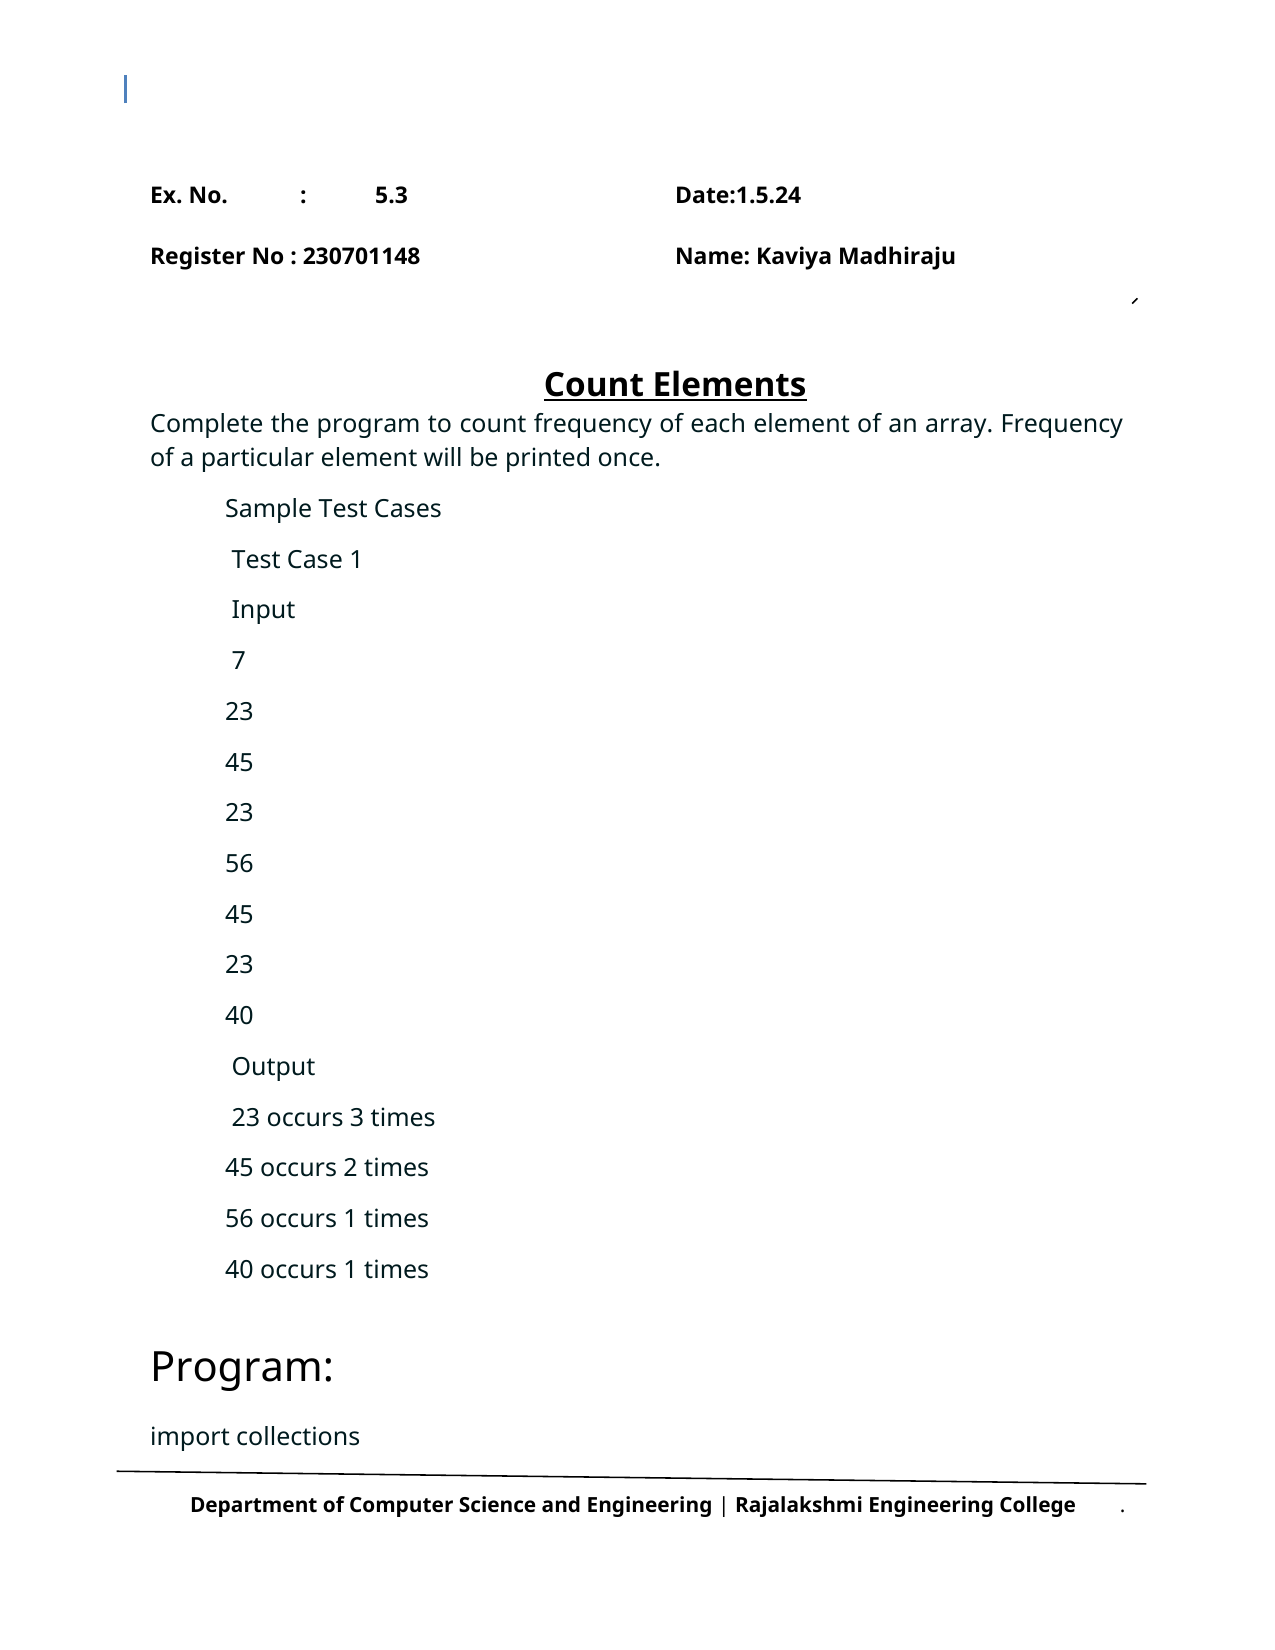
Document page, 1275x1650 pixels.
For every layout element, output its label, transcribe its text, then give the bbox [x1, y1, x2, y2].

text 45 [225, 896, 1125, 931]
text Test Case 1 [225, 541, 1125, 575]
text 56 [225, 846, 1125, 880]
text 45 occurs 2 times [225, 1150, 1125, 1184]
text Sample Test Cases [225, 491, 1125, 525]
text import collections [150, 1418, 1125, 1452]
text 23 occurs 3 times [225, 1099, 1125, 1133]
text 7 [225, 643, 1125, 677]
text Output [225, 1049, 1125, 1083]
text Register No : 230701148 Name: Kaviya Madhiraju [150, 239, 1125, 271]
text 40 [225, 998, 1125, 1032]
text Count Elements [225, 360, 1125, 406]
text 23 [225, 947, 1125, 981]
text 40 occurs 1 times [225, 1252, 1125, 1286]
text 23 [225, 693, 1125, 728]
text 45 [225, 744, 1125, 778]
text 56 occurs 1 times [225, 1201, 1125, 1235]
text Program: [150, 1336, 1125, 1393]
text Complete the program to count frequency of each element of an array. Frequency of a particular element will be printed once. [150, 406, 1125, 474]
text Ex. No. : 5.3 Date:1.5.24 [150, 179, 1125, 210]
text 23 [225, 795, 1125, 829]
text Input [225, 592, 1125, 626]
